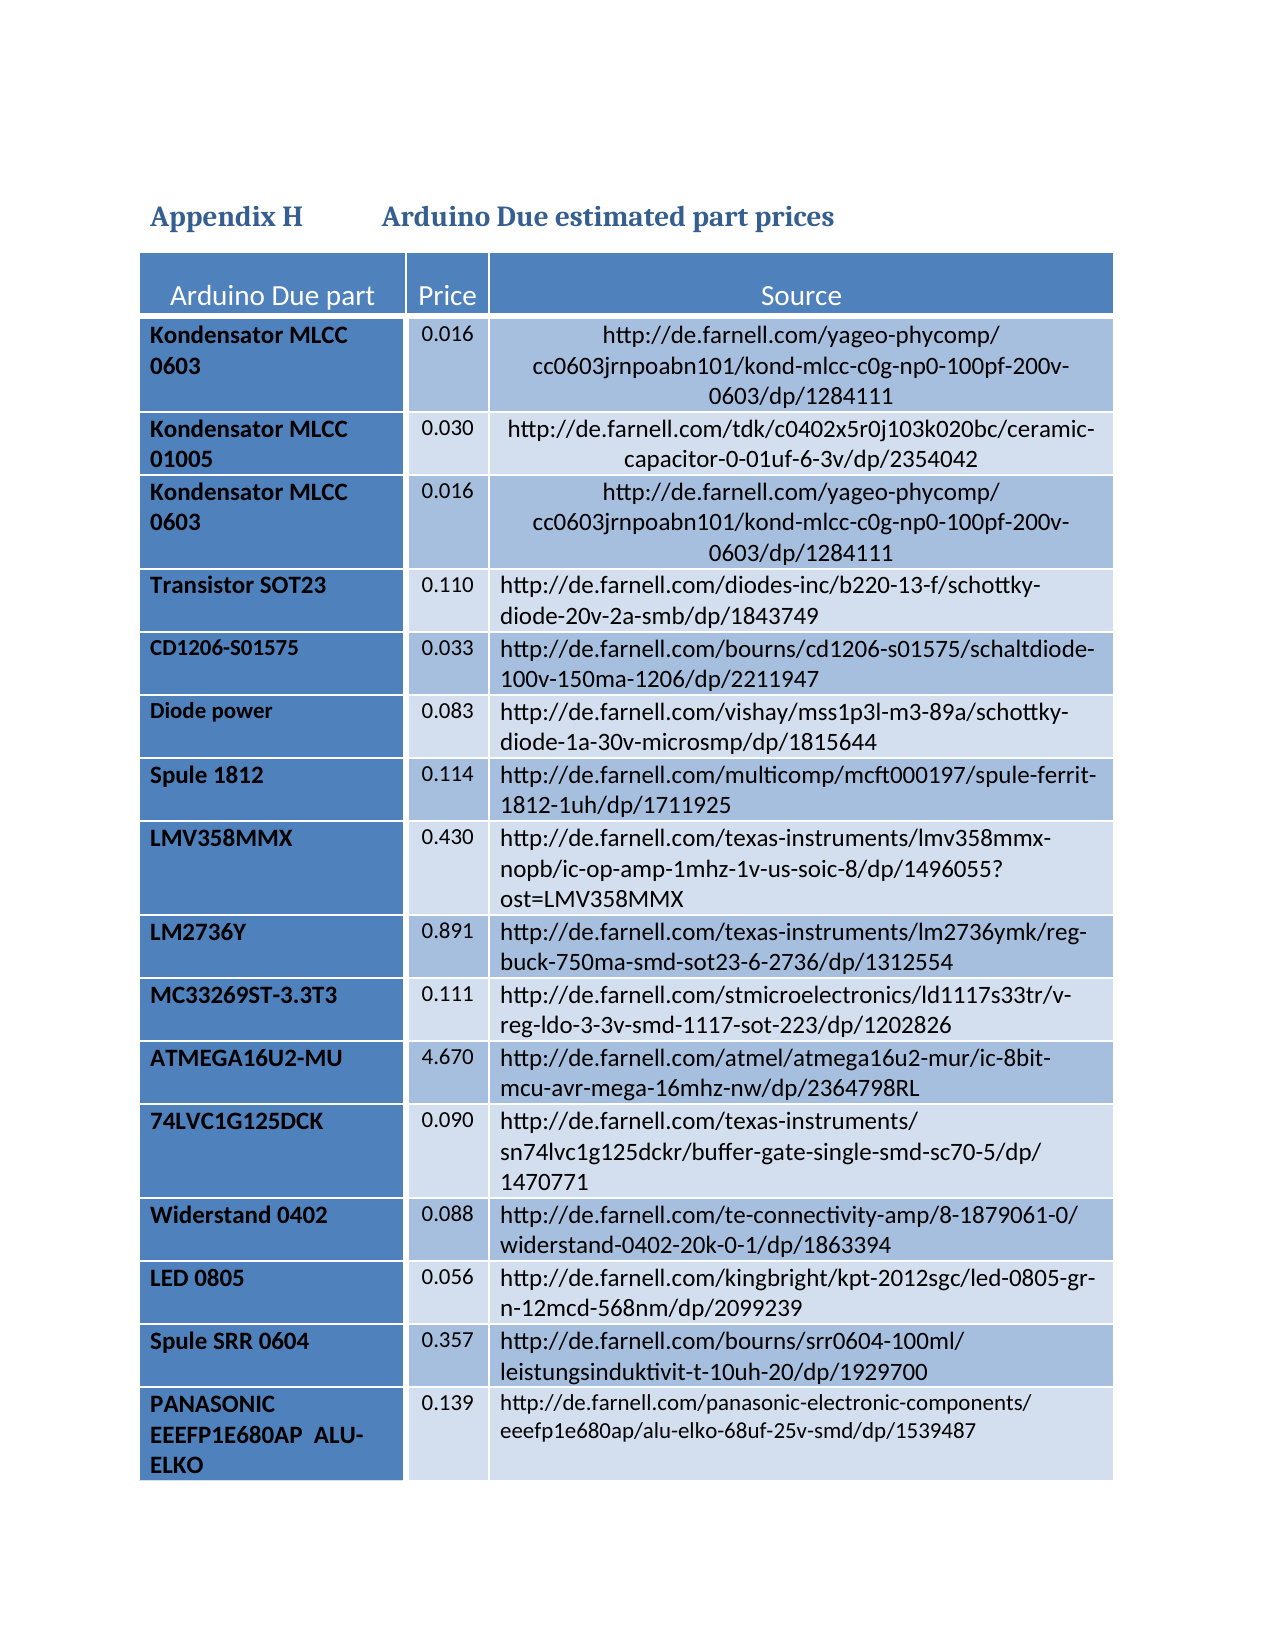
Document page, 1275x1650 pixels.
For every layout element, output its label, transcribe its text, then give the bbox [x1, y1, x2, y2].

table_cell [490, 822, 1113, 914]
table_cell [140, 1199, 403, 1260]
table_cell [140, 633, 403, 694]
table_header Source [490, 253, 1113, 313]
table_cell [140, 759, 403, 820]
table_cell Kondensator MLCC 0603 [140, 319, 403, 411]
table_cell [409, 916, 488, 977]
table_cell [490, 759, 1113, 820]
table_cell 0.016 [409, 319, 488, 411]
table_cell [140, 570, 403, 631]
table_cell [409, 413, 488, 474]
table_header Price [407, 253, 488, 313]
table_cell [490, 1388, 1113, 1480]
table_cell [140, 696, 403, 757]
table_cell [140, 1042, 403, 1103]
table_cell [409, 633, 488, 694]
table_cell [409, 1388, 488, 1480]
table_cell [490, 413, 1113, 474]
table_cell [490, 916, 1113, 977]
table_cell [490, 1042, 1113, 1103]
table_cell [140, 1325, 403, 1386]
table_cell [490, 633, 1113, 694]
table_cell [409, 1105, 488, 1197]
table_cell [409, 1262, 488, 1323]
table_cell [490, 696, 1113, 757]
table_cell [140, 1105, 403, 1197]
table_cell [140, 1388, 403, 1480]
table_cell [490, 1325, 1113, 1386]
table_cell http://de.farnell.com/yageo-phycomp/cc0603jrnpoabn101/kond-mlcc-c0g-np0-100pf-200v-0603/dp/1284111 [490, 319, 1113, 411]
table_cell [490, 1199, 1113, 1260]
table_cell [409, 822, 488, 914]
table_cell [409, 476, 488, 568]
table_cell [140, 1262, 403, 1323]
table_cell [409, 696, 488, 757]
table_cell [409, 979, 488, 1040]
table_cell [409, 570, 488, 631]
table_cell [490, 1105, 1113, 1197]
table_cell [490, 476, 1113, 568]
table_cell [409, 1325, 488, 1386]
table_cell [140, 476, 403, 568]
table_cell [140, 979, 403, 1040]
table_cell Kondensator MLCC 01005 [140, 413, 403, 474]
list Arduino Due estimated part prices [150, 200, 1125, 233]
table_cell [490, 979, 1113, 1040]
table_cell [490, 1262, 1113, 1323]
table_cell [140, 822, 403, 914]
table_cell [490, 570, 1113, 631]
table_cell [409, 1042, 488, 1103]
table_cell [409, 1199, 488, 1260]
table_header Arduino Due part [140, 253, 405, 313]
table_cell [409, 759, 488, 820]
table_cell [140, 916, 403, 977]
